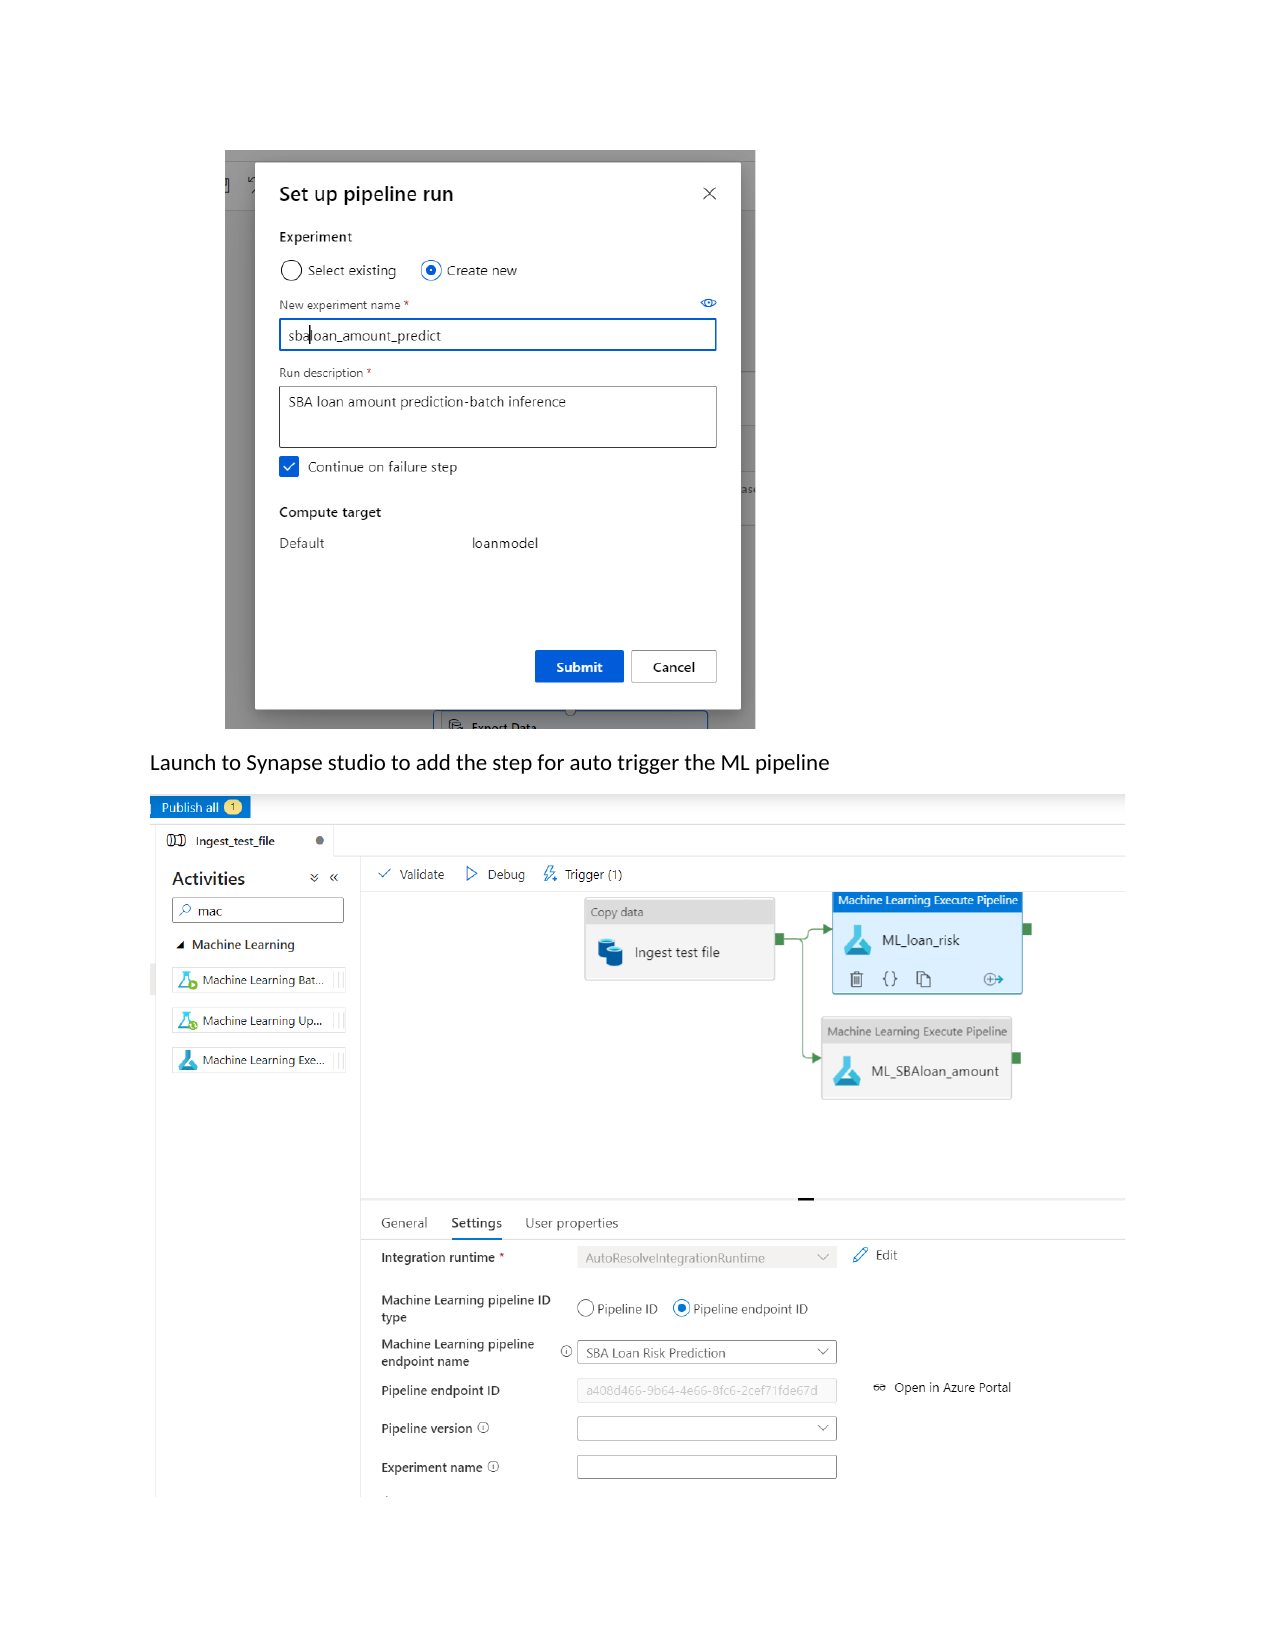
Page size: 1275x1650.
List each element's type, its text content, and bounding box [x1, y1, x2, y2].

picture [225, 150, 756, 729]
picture [150, 794, 1125, 1497]
text Launch to Synapse studio to add the step for auto trigger the ML pipeline [150, 748, 1125, 776]
